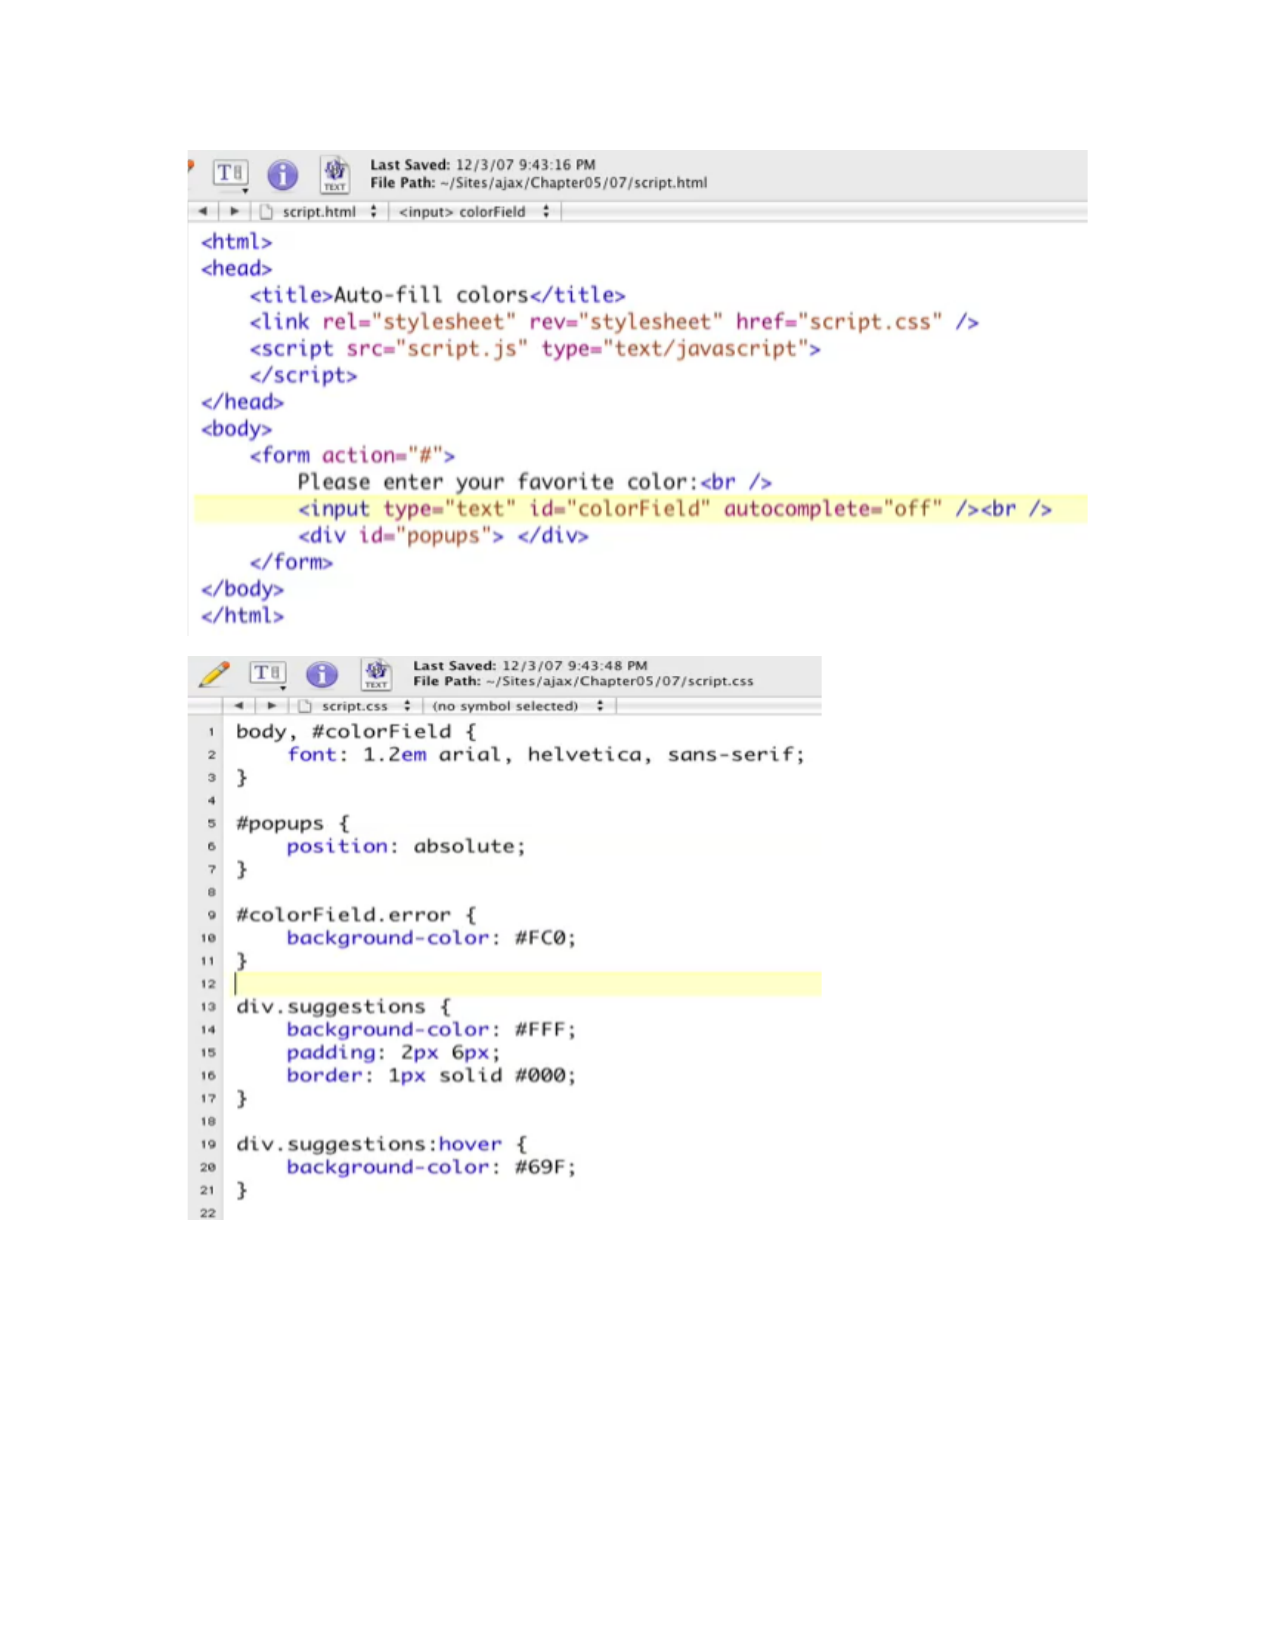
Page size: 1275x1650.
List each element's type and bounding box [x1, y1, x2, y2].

picture [187, 150, 1088, 636]
picture [187, 656, 822, 1220]
